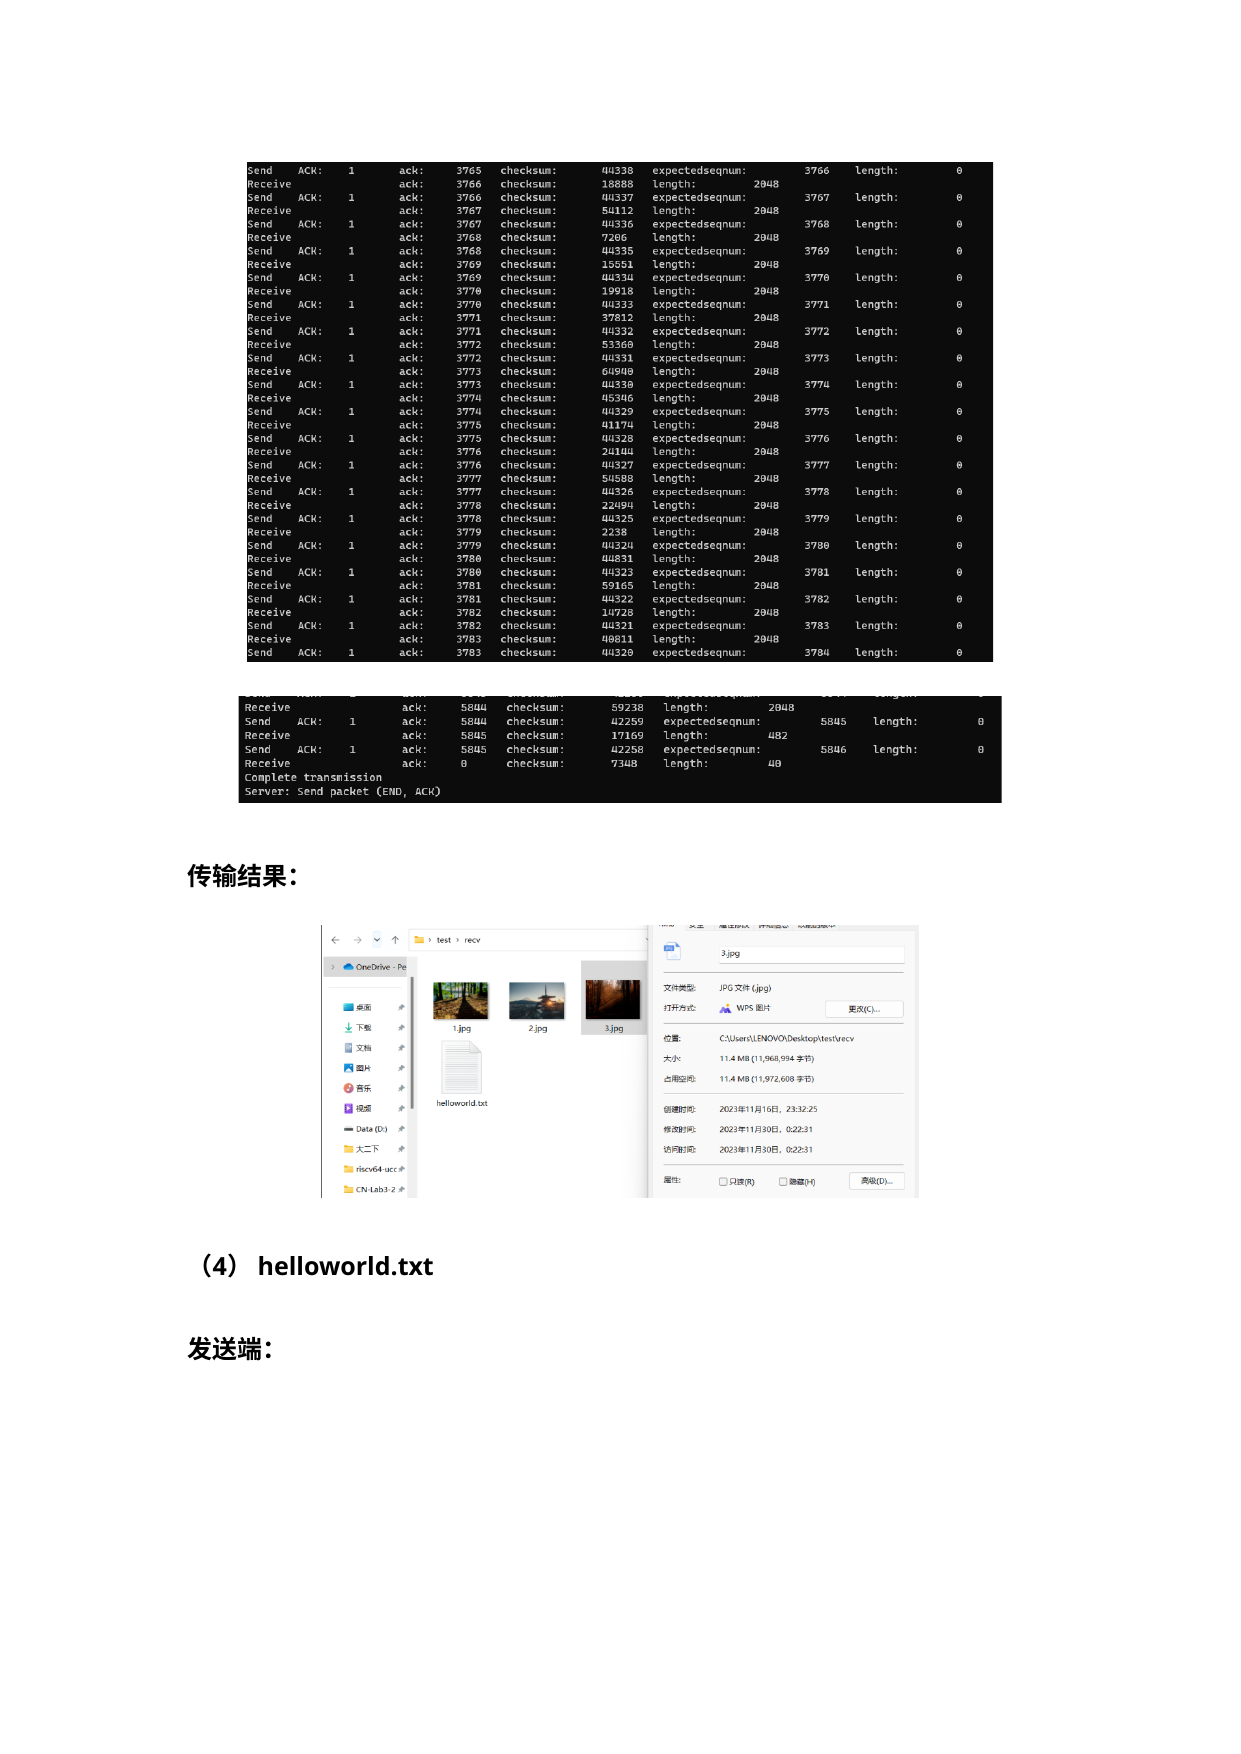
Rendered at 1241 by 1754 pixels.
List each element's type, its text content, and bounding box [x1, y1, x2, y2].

list 发送端： [187, 1315, 1053, 1380]
picture [321, 925, 919, 1198]
list 传输结果： [187, 842, 1053, 907]
list helloworld.txt [187, 1232, 1053, 1297]
picture [238, 696, 1002, 803]
picture [247, 162, 994, 662]
